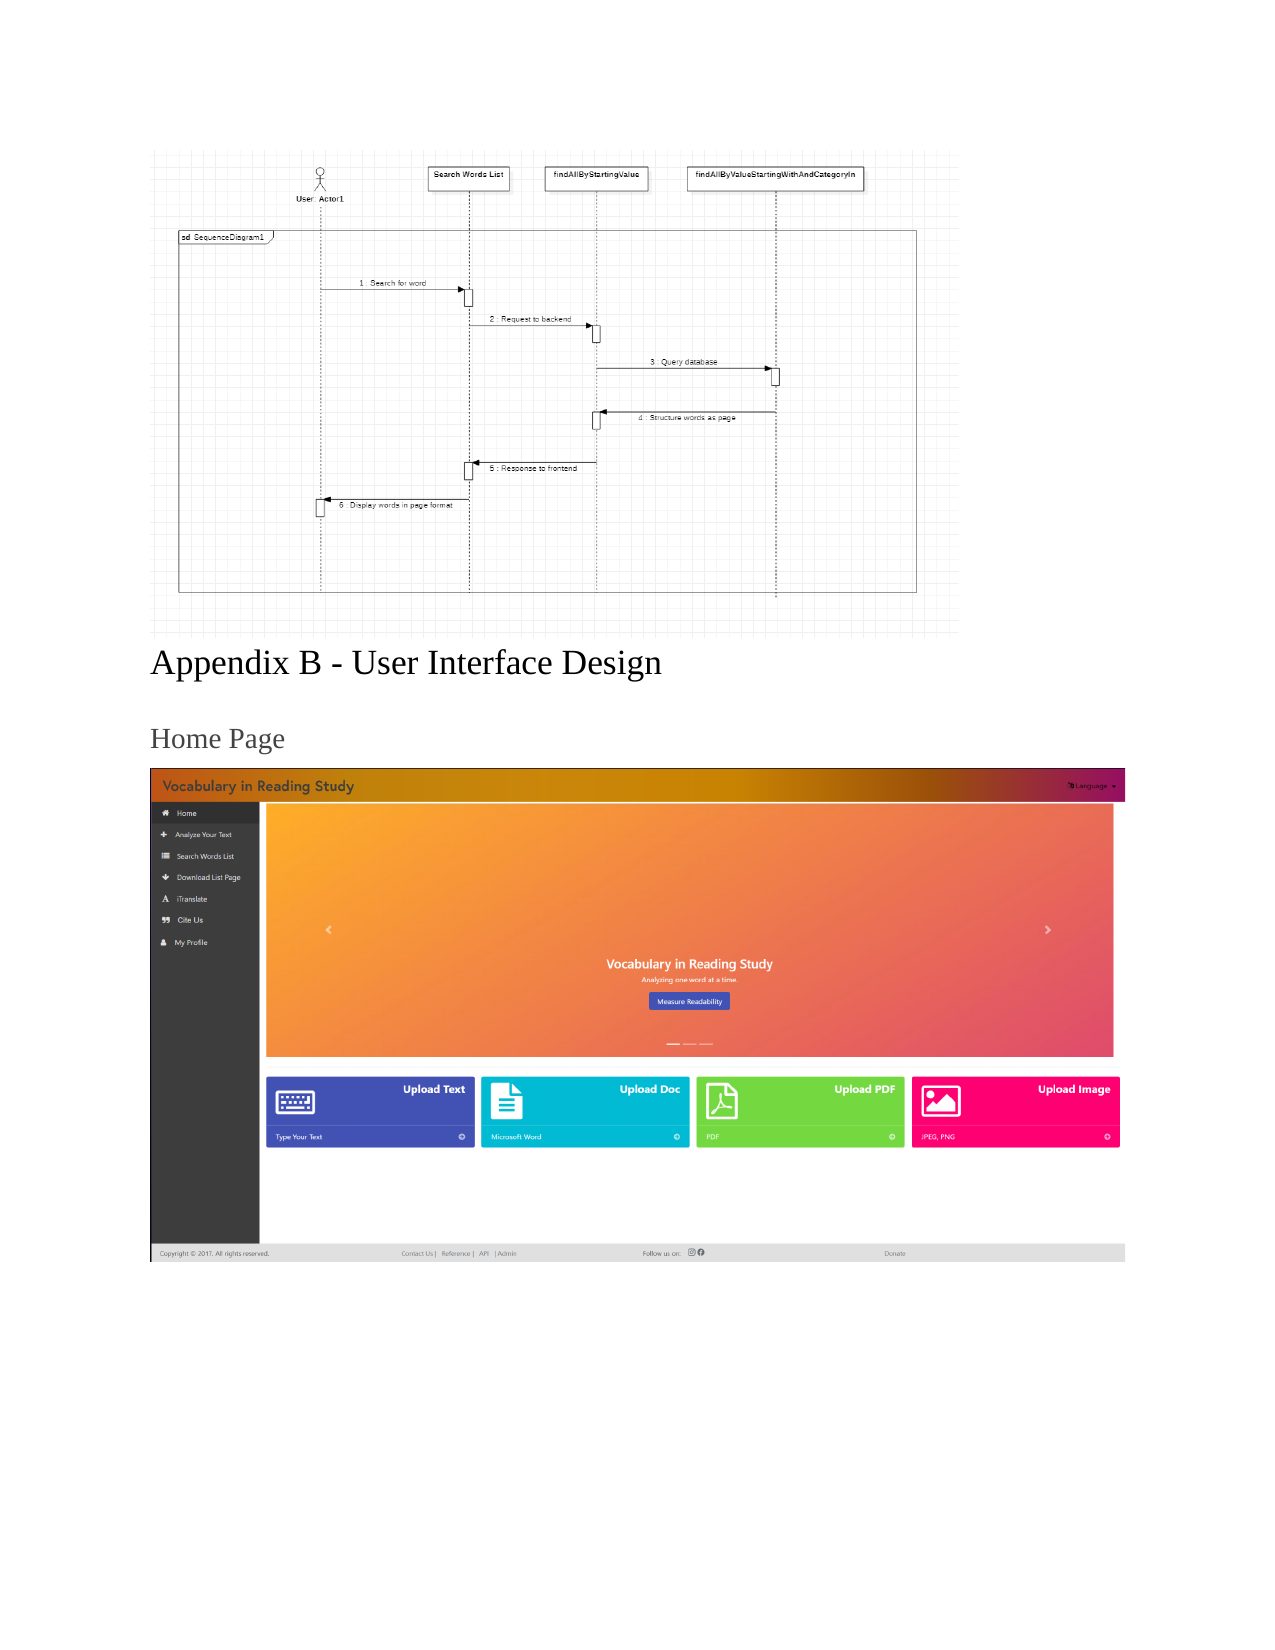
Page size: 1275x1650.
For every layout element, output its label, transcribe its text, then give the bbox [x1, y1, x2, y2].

subtitle Home Page [150, 721, 1125, 755]
picture [150, 768, 1125, 1262]
picture [150, 150, 959, 638]
subtitle Appendix B - User Interface Design [150, 641, 1125, 682]
